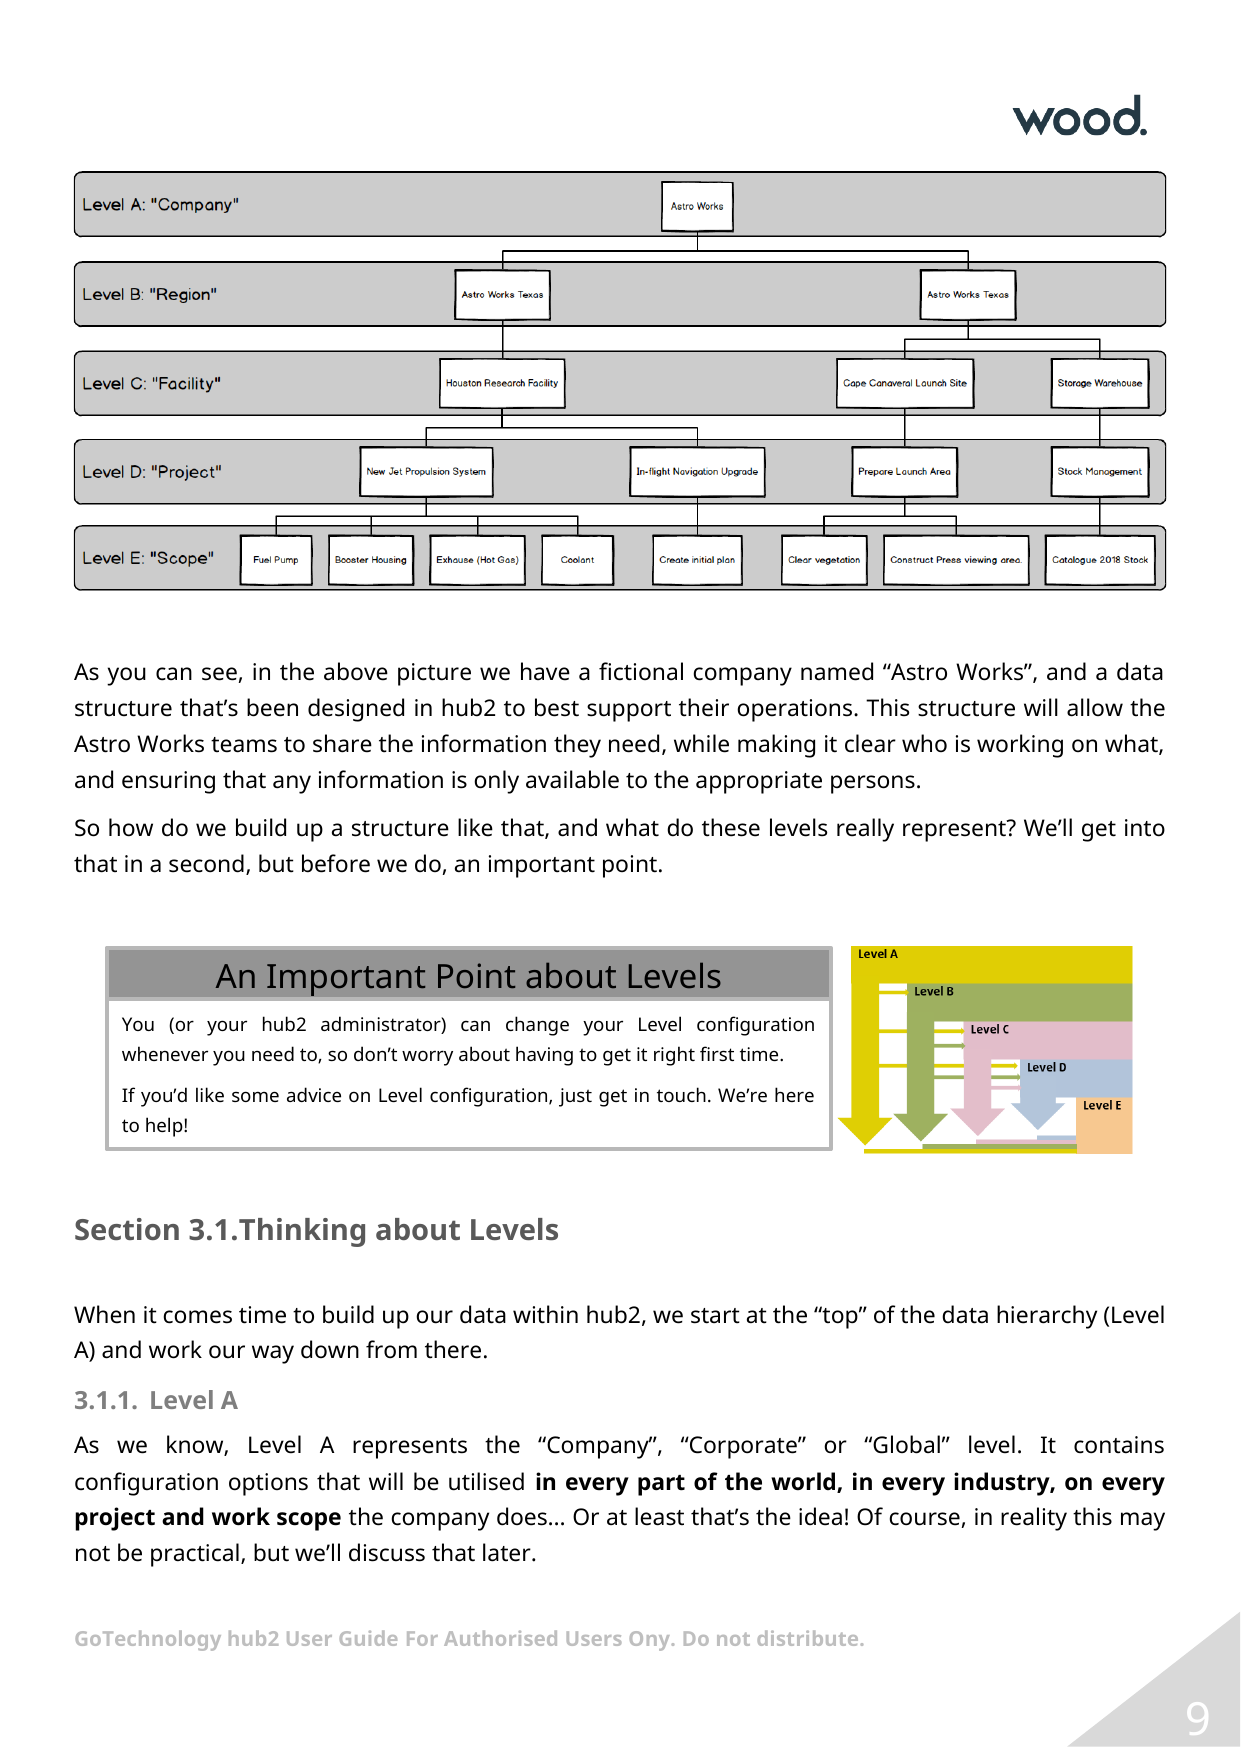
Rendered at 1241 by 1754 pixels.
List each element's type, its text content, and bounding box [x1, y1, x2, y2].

text As you can see, in the above picture we have a fictional company named “Astro Works”, and a data structure that’s been designed in hub2 to best support their operations. This structure will allow the Astro Works teams to share the information they need, while making it clear who is working on what, and ensuring that any information is only available to the appropriate persons. [74, 656, 1167, 795]
picture [835, 945, 1134, 1155]
text As we know, Level A represents the “Company”, “Corporate” or “Global” level. It contains configuration options that will be utilised in every part of the world, in every industry, on every project and work scope the company does… Or at least that’s the idea! Of course, in reality this may not be practical, but we’ll discuss that later. [74, 1429, 1167, 1568]
picture [73, 171, 1167, 591]
picture [991, 73, 1167, 156]
text When it comes time to build up our data within hub2, we start at the “top” of the data hierarchy (Level A) and work our way down from there. [74, 1298, 1167, 1366]
subtitle Level A [74, 1383, 1167, 1417]
subtitle Thinking about Levels [74, 1209, 1167, 1248]
text So how do we build up a structure like that, and what do these levels really represent? We’ll get into that in a second, but before we do, an important point. [74, 812, 1167, 879]
